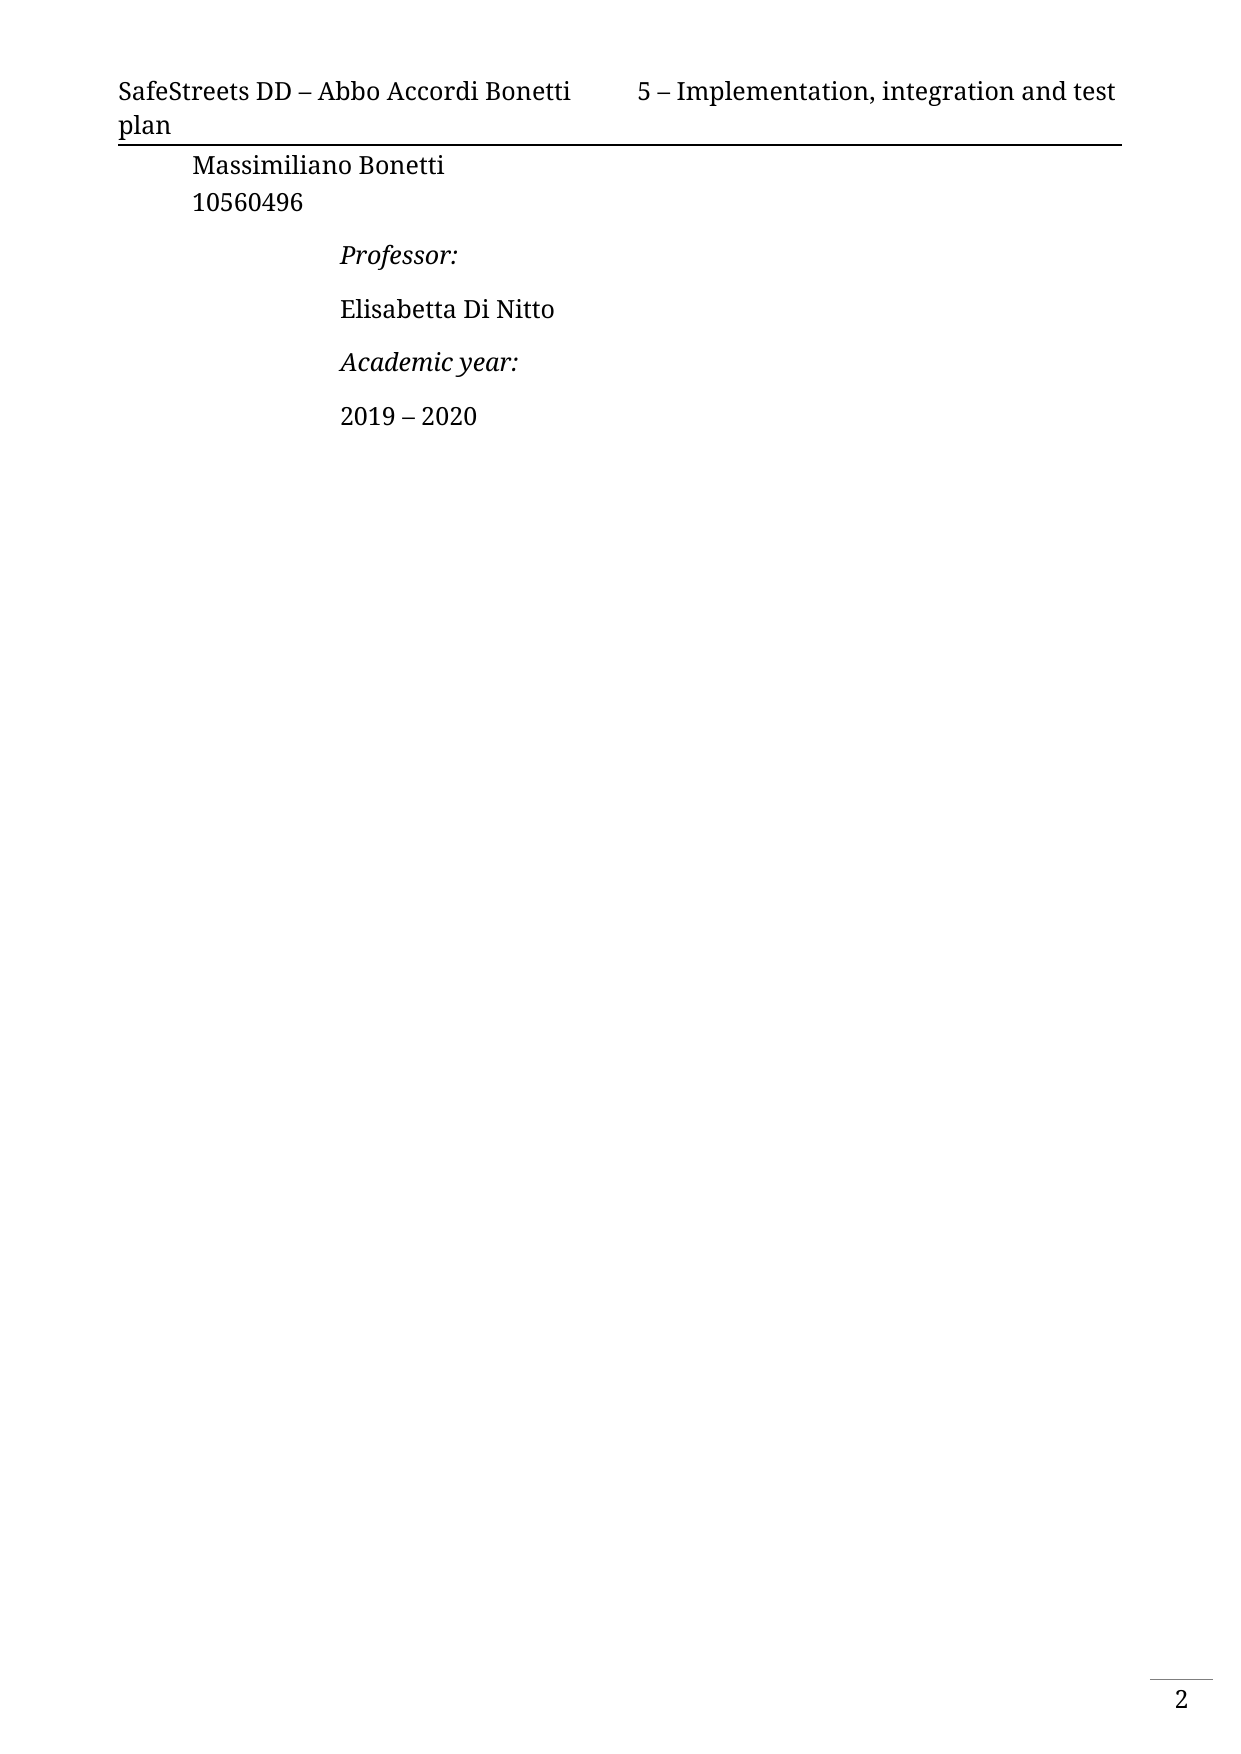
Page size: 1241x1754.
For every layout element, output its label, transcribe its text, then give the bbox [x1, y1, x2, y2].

text Professor: [118, 238, 583, 272]
text Academic year: [118, 345, 583, 379]
text Massimiliano Bonetti 10560496 [118, 148, 583, 218]
text 2019 – 2020 [118, 398, 583, 432]
text Elisabetta Di Nitto [118, 291, 583, 325]
